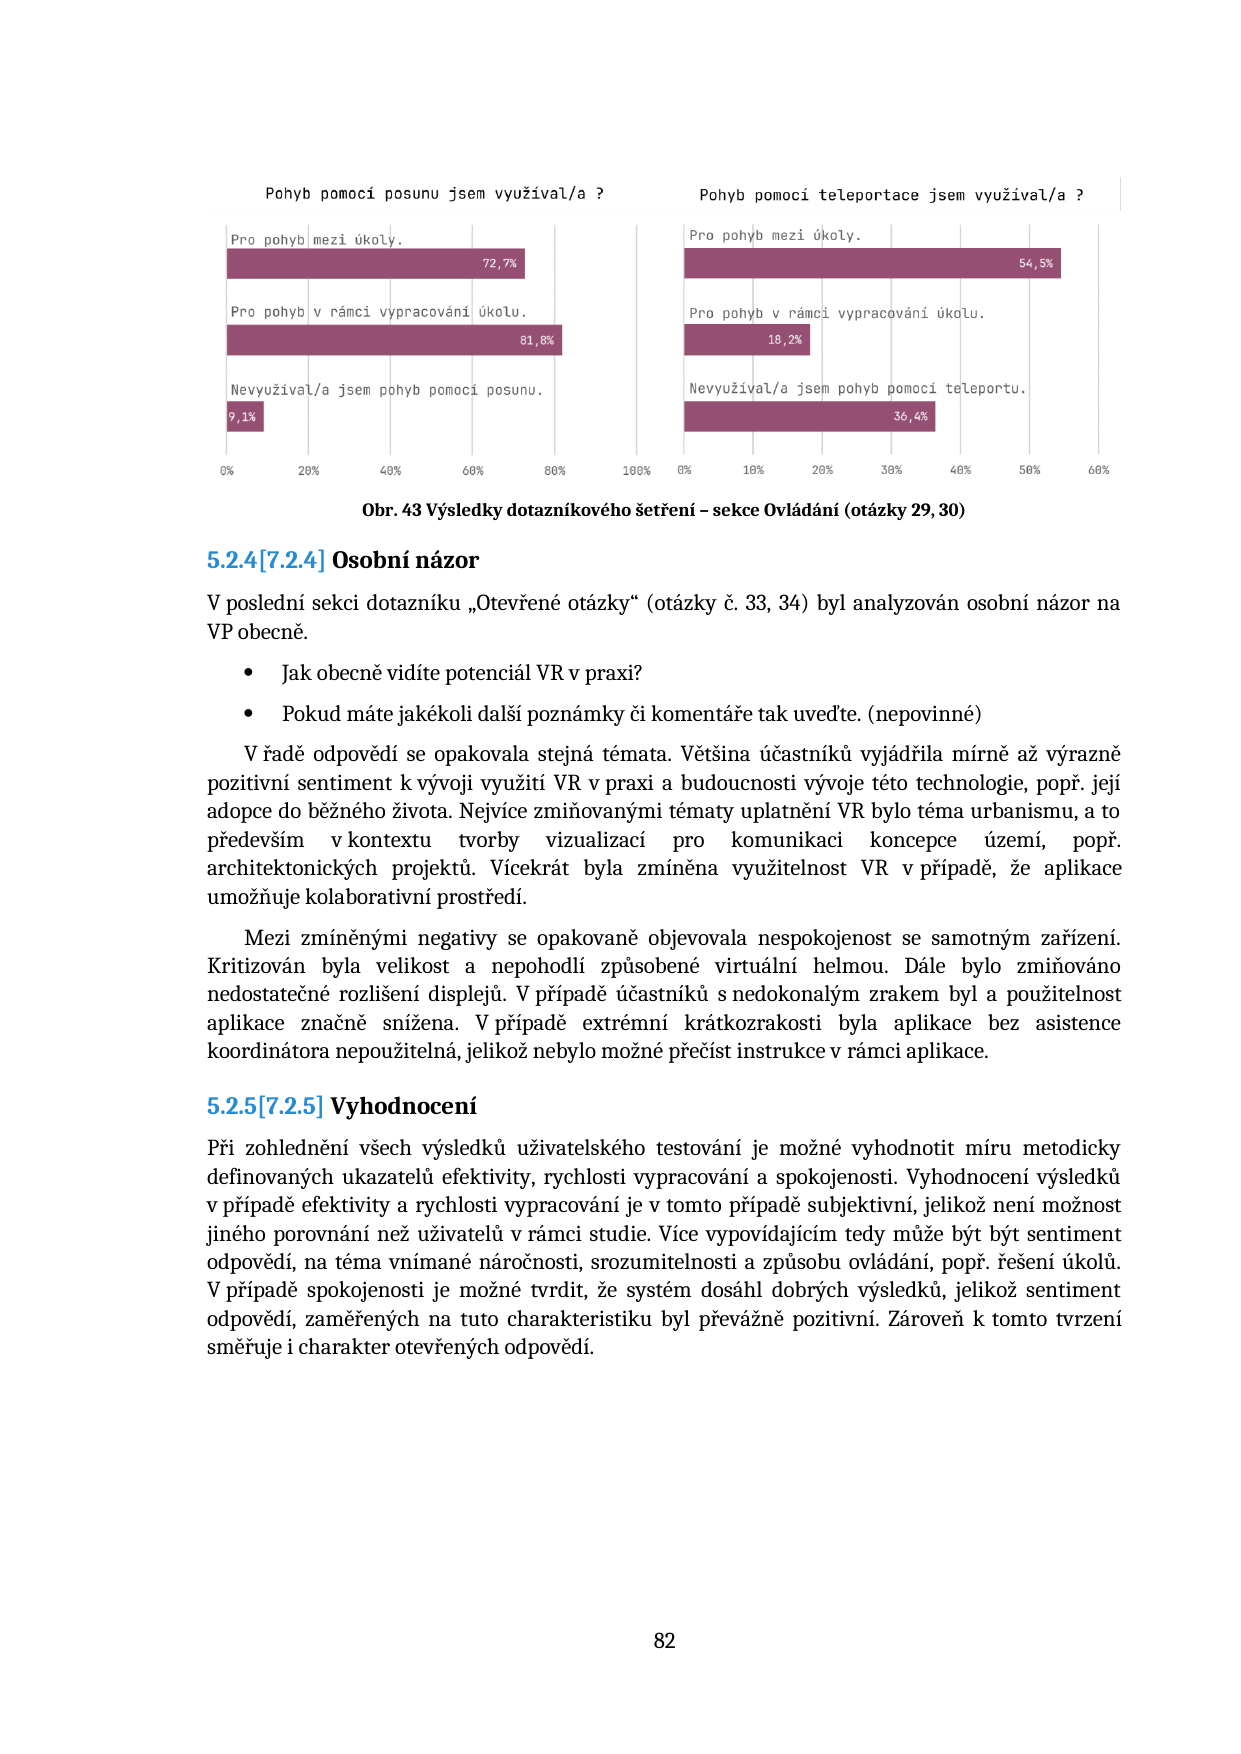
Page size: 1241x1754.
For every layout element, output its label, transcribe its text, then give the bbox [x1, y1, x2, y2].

subtitle Osobní názor [207, 546, 1122, 575]
text V řadě odpovědí se opakovala stejná témata. Většina účastníků vyjádřila mírně až výrazně pozitivní sentiment k vývoji využití VR v praxi a budoucnosti vývoje této technologie, popř. její adopce do běžného života. Nejvíce zmiňovanými tématy uplatnění VR bylo téma urbanismu, a to především v kontextu tvorby vizualizací pro komunikaci koncepce území, popř. architektonických projektů. Vícekrát byla zmíněna využitelnost VR v případě, že aplikace umožňuje kolaborativní prostředí. [207, 741, 1122, 910]
text Při zohlednění všech výsledků uživatelského testování je možné vyhodnotit míru metodicky definovaných ukazatelů efektivity, rychlosti vypracování a spokojenosti. Vyhodnocení výsledků v případě efektivity a rychlosti vypracování je v tomto případě subjektivní, jelikož není možnost jiného porovnání než uživatelů v rámci studie. Více vypovídajícím tedy může být být sentiment odpovědí, na téma vnímané náročnosti, srozumitelnosti a způsobu ovládání, popř. řešení úkolů. V případě spokojenosti je možné tvrdit, že systém dosáhl dobrých výsledků, jelikož sentiment odpovědí, zaměřených na tuto charakteristiku byl převážně pozitivní. Zároveň k tomto tvrzení směřuje i charakter otevřených odpovědí. [207, 1135, 1122, 1361]
subtitle Vyhodnocení [207, 1092, 1122, 1120]
list Jak obecně vidíte potenciál VR v praxi? [244, 659, 1122, 686]
list Pokud máte jakékoli další poznámky či komentáře tak uveďte. (nepovinné) [244, 700, 1122, 727]
picture [206, 177, 1123, 486]
text V poslední sekci dotazníku „Otevřené otázky“ (otázky č. 33, 34) byl analyzován osobní názor na VP obecně. [207, 590, 1122, 645]
text Mezi zmíněnými negativy se opakovaně objevovala nespokojenost se samotným zařízení. Kritizován byla velikost a nepohodlí způsobené virtuální helmou. Dále bylo zmiňováno nedostatečné rozlišení displejů. V případě účastníků s nedokonalým zrakem byl a použitelnost aplikace značně snížena. V případě extrémní krátkozrakosti byla aplikace bez asistence koordinátora nepoužitelná, jelikož nebylo možné přečíst instrukce v rámci aplikace. [207, 924, 1122, 1064]
